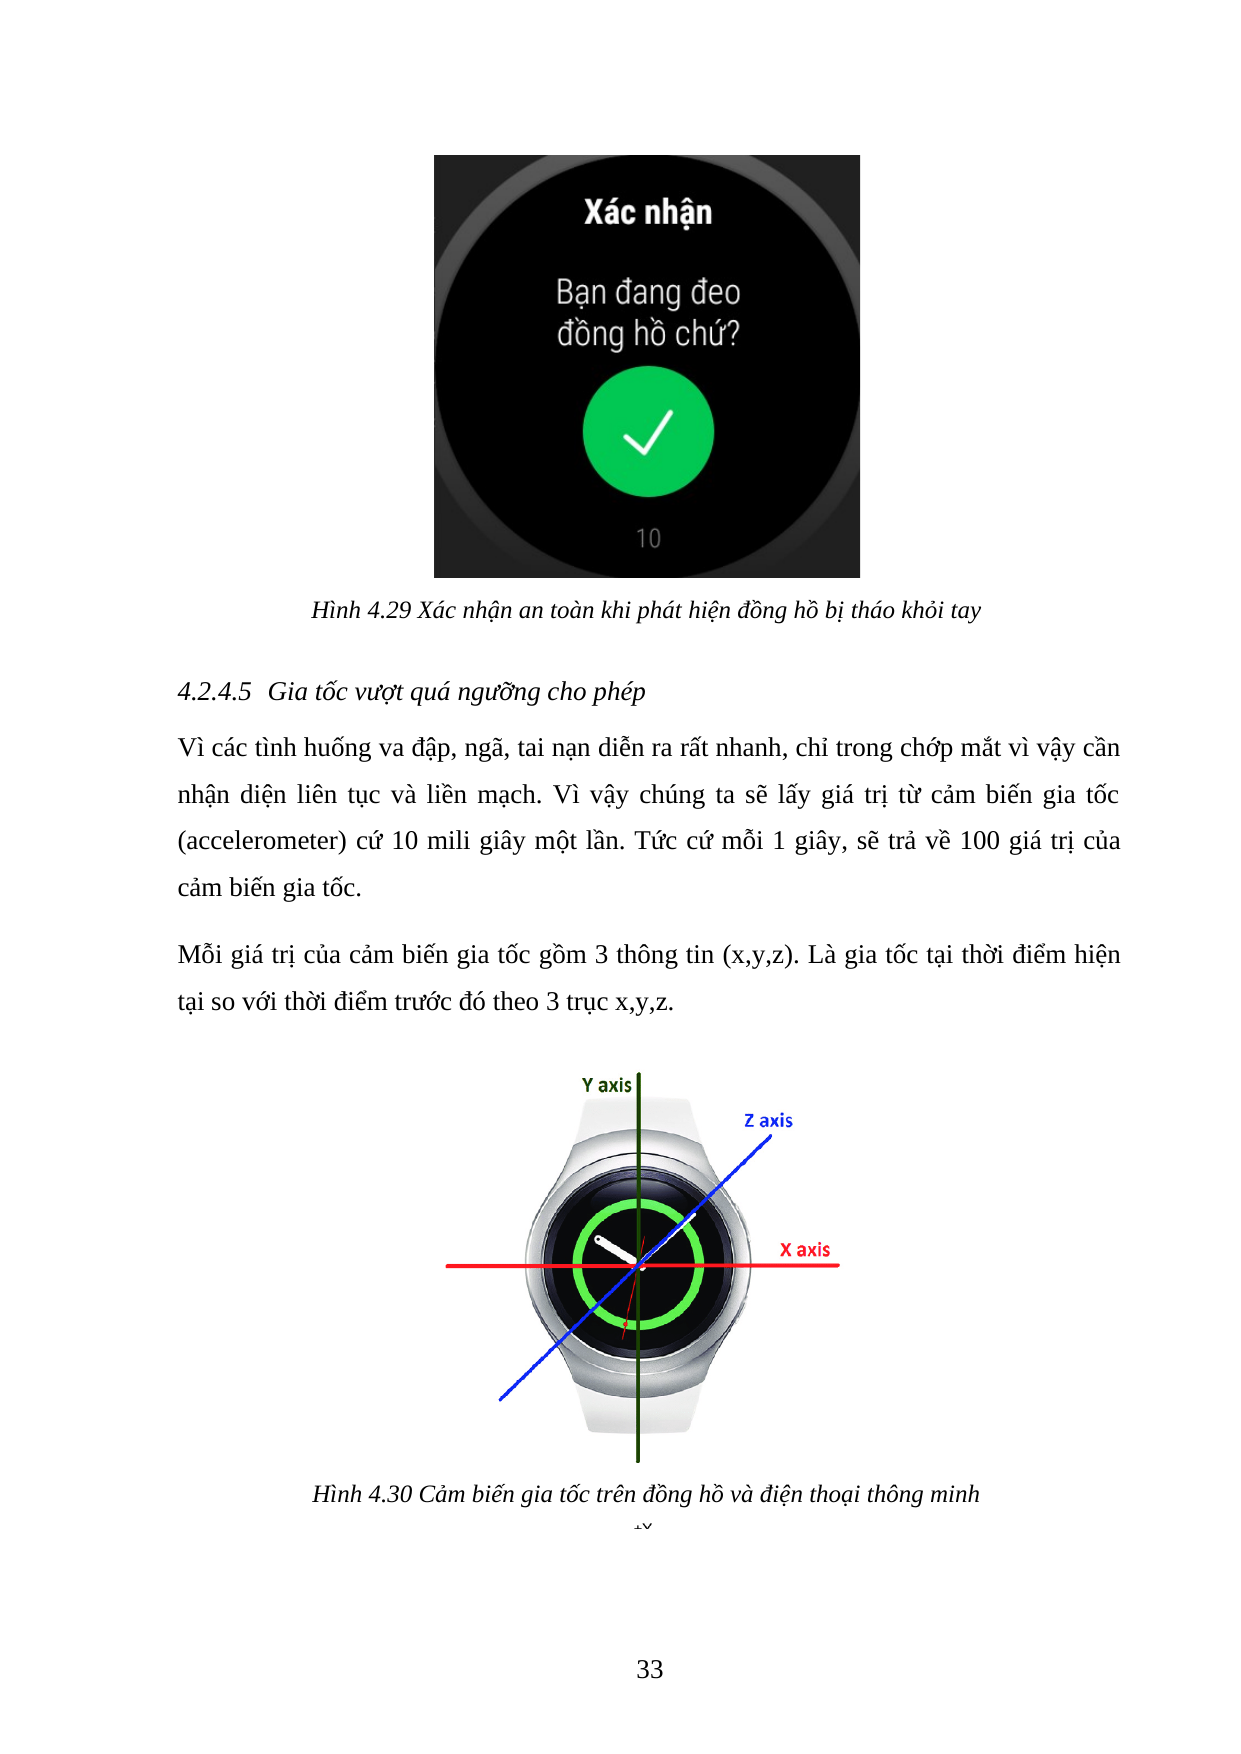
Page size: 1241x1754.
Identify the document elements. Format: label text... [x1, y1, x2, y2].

picture [445, 1060, 849, 1463]
subtitle Gia tốc vượt quá ngưỡng cho phép [177, 675, 1122, 706]
picture [434, 155, 861, 578]
text Vì các tình huống va đập, ngã, tai nạn diễn ra rất nhanh, chỉ trong chớp mắt vì vậy cần nhận diện liên tục và liền mạch. Vì vậy chúng ta sẽ lấy giá trị từ cảm biến gia tốc (accelerometer) cứ 10 mili giây một lần. Tức cứ mỗi 1 giây, sẽ trả về 100 giá trị của cảm biến gia tốc. [177, 731, 1122, 902]
picture [447, 1520, 854, 1529]
text Mỗi giá trị của cảm biến gia tốc gồm 3 thông tin (x,y,z). Là gia tốc tại thời điểm hiện tại so với thời điểm trước đó theo 3 trục x,y,z. [177, 938, 1122, 1016]
